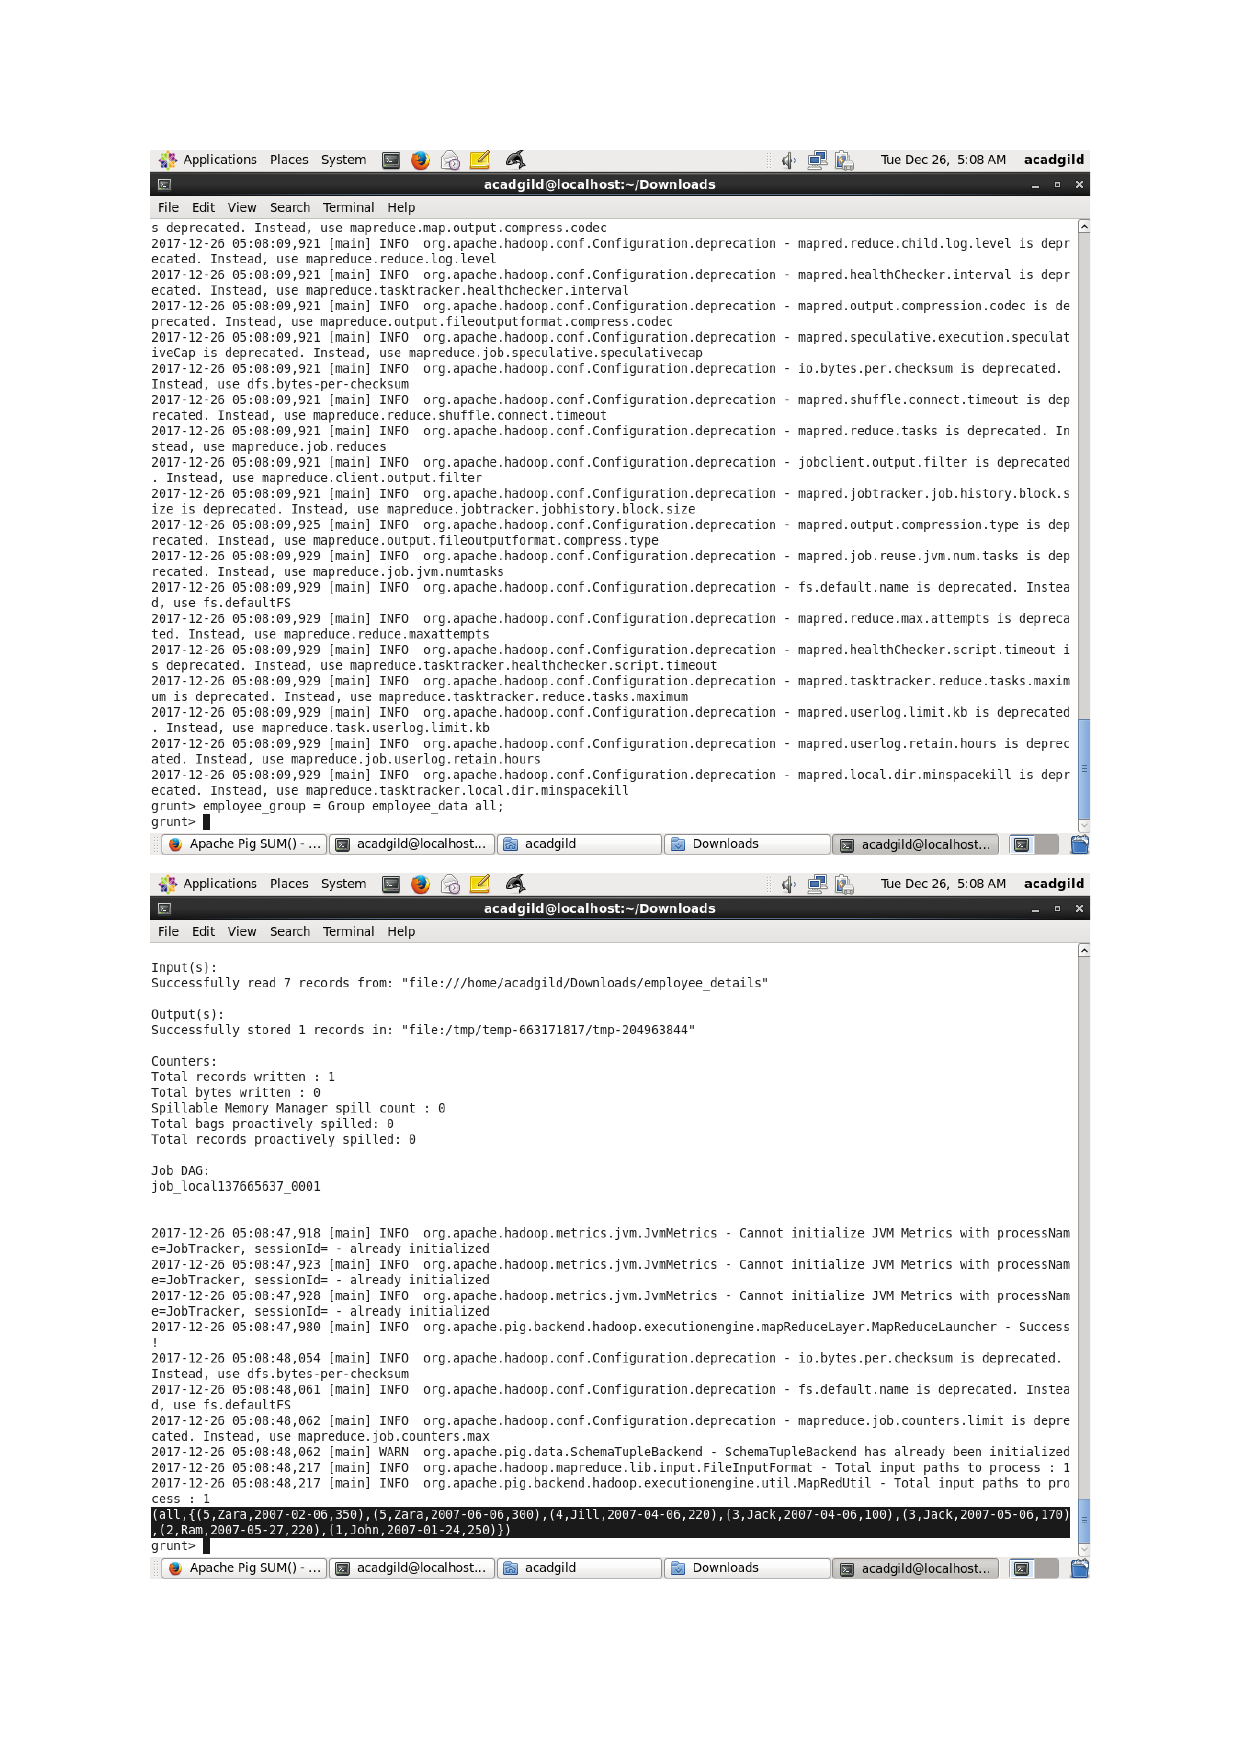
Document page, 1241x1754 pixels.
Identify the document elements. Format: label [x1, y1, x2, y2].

picture [150, 150, 1091, 855]
picture [150, 873, 1091, 1579]
